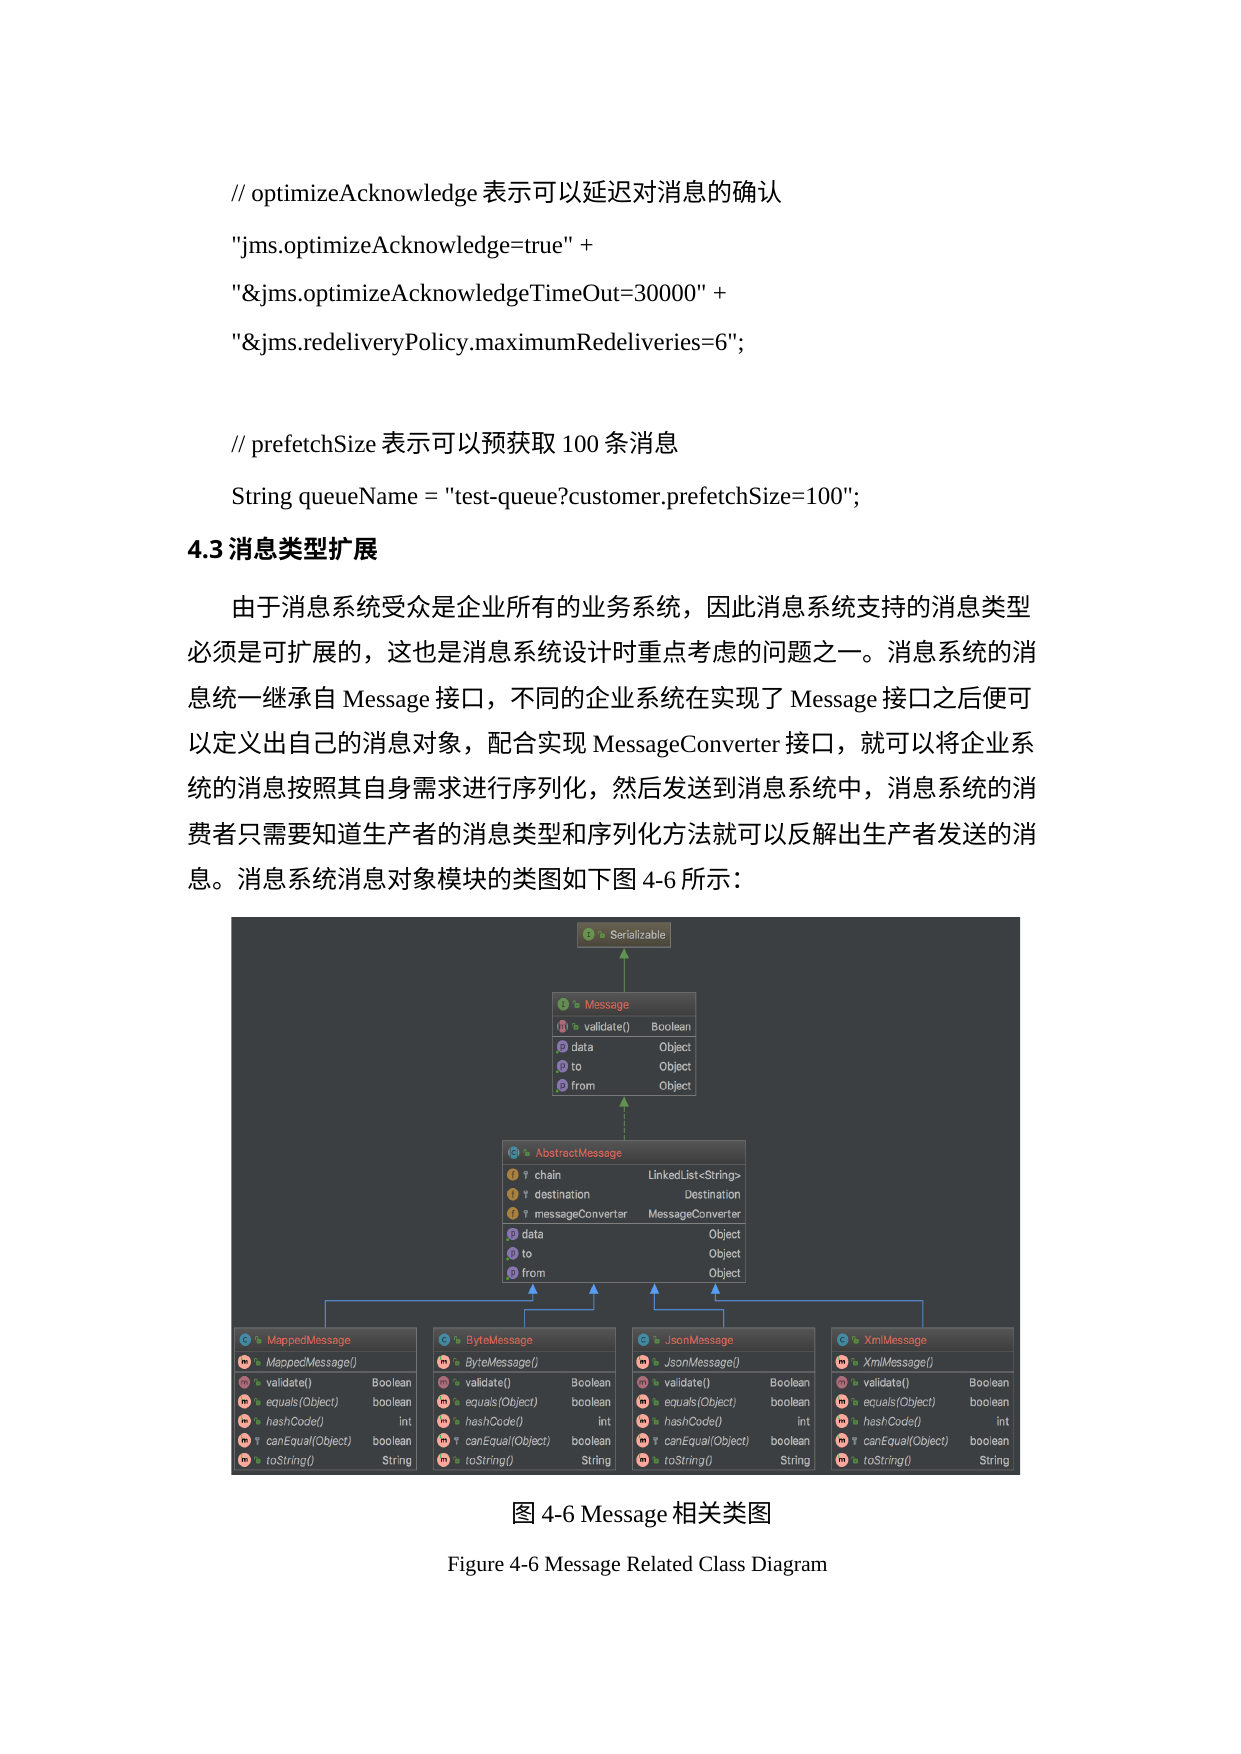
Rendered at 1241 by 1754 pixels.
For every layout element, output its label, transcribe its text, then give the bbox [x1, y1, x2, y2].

text 由于消息系统受众是企业所有的业务系统，因此消息系统支持的消息类型必须是可扩展的，这也是消息系统设计时重点考虑的问题之一。消息系统的消息统一继承自Message接口，不同的企业系统在实现了Message接口之后便可以定义出自己的消息对象，配合实现MessageConverter接口，就可以将企业系统的消息按照其自身需求进行序列化，然后发送到消息系统中，消息系统的消费者只需要知道生产者的消息类型和序列化方法就可以反解出生产者发送的消息。消息系统消息对象模块的类图如下图4-6所示： [187, 588, 1050, 896]
text String queueName = "test-queue?customer.prefetchSize=100"; [187, 481, 1050, 510]
text "&jms.redeliveryPolicy.maximumRedeliveries=6"; [187, 327, 1050, 355]
text "jms.optimizeAcknowledge=true" + [187, 230, 1050, 258]
text 图4-6 Message相关类图 [187, 1493, 1053, 1530]
text "&jms.optimizeAcknowledgeTimeOut=30000" + [187, 278, 1050, 307]
list Figure 4-6 Message Related Class Diagram [187, 1551, 1050, 1577]
text // optimizeAcknowledge表示可以延迟对消息的确认 [187, 172, 1050, 208]
picture [231, 917, 1021, 1475]
text // prefetchSize表示可以预获取100条消息 [187, 423, 1050, 460]
text 4.3消息类型扩展 [187, 530, 1050, 566]
